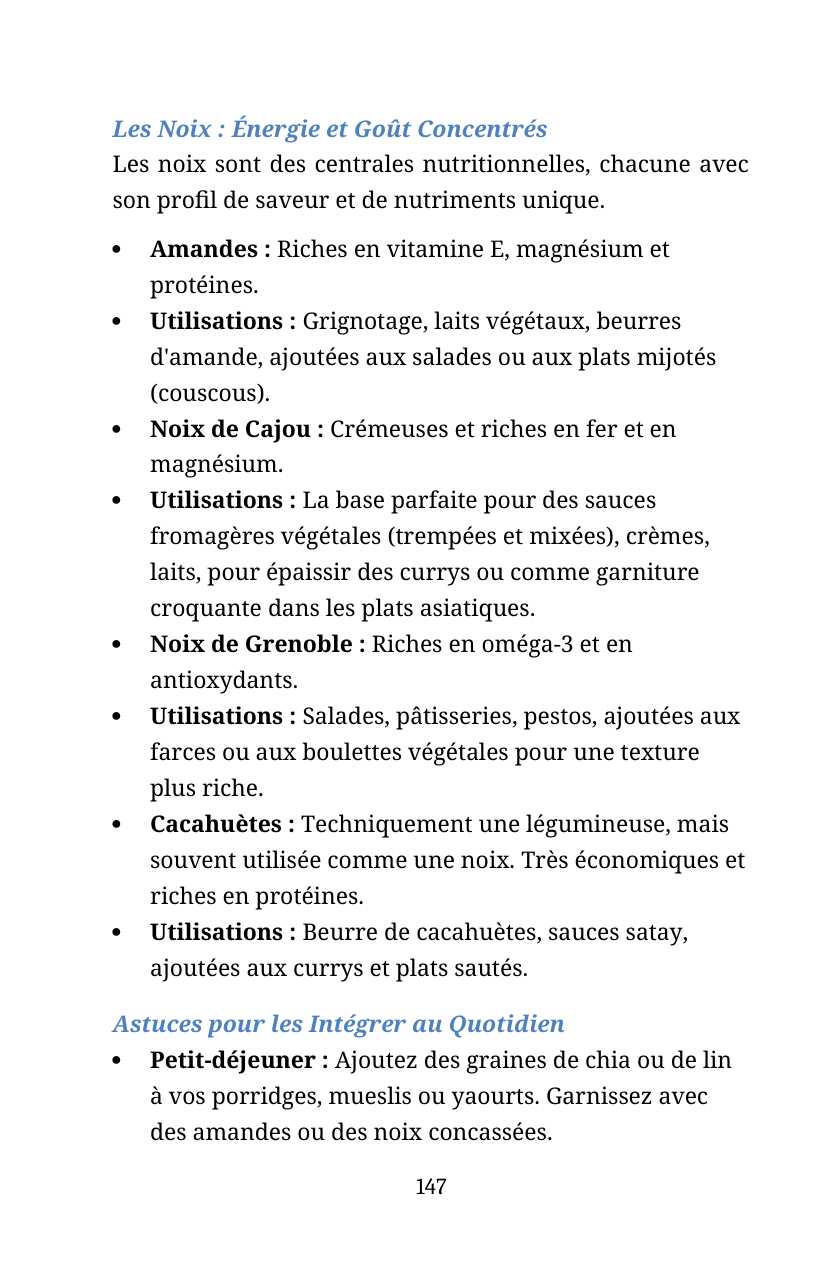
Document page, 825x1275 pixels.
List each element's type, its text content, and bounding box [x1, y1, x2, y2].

list Amandes : Riches en vitamine E, magnésium et protéines. [112, 233, 750, 300]
list Petit-déjeuner : Ajoutez des graines de chia ou de lin à vos porridges, mueslis ou yaourts. Garnissez avec des amandes ou des noix concassées. [112, 1044, 750, 1147]
list Utilisations : Grignotage, laits végétaux, beurres d'amande, ajoutées aux salades ou aux plats mijotés (couscous). [112, 305, 750, 408]
list Utilisations : La base parfaite pour des sauces fromagères végétales (trempées et mixées), crèmes, laits, pour épaissir des currys ou comme garniture croquante dans les plats asiatiques. [112, 484, 750, 623]
list Noix de Cajou : Crémeuses et riches en fer et en magnésium. [112, 412, 750, 480]
list Utilisations : Salades, pâtisseries, pestos, ajoutées aux farces ou aux boulettes végétales pour une texture plus riche. [112, 700, 750, 803]
subtitle Les Noix : Énergie et Goût Concentrés [112, 112, 750, 144]
text Les noix sont des centrales nutritionnelles, chacune avec son profil de saveur et de nutriments unique. [112, 148, 750, 216]
list Cacahuètes : Techniquement une légumineuse, mais souvent utilisée comme une noix. Très économiques et riches en protéines. [112, 808, 750, 911]
subtitle Astuces pour les Intégrer au Quotidien [112, 1008, 750, 1039]
list Noix de Grenoble : Riches en oméga-3 et en antioxydants. [112, 628, 750, 695]
list Utilisations : Beurre de cacahuètes, sauces satay, ajoutées aux currys et plats sautés. [112, 916, 750, 983]
